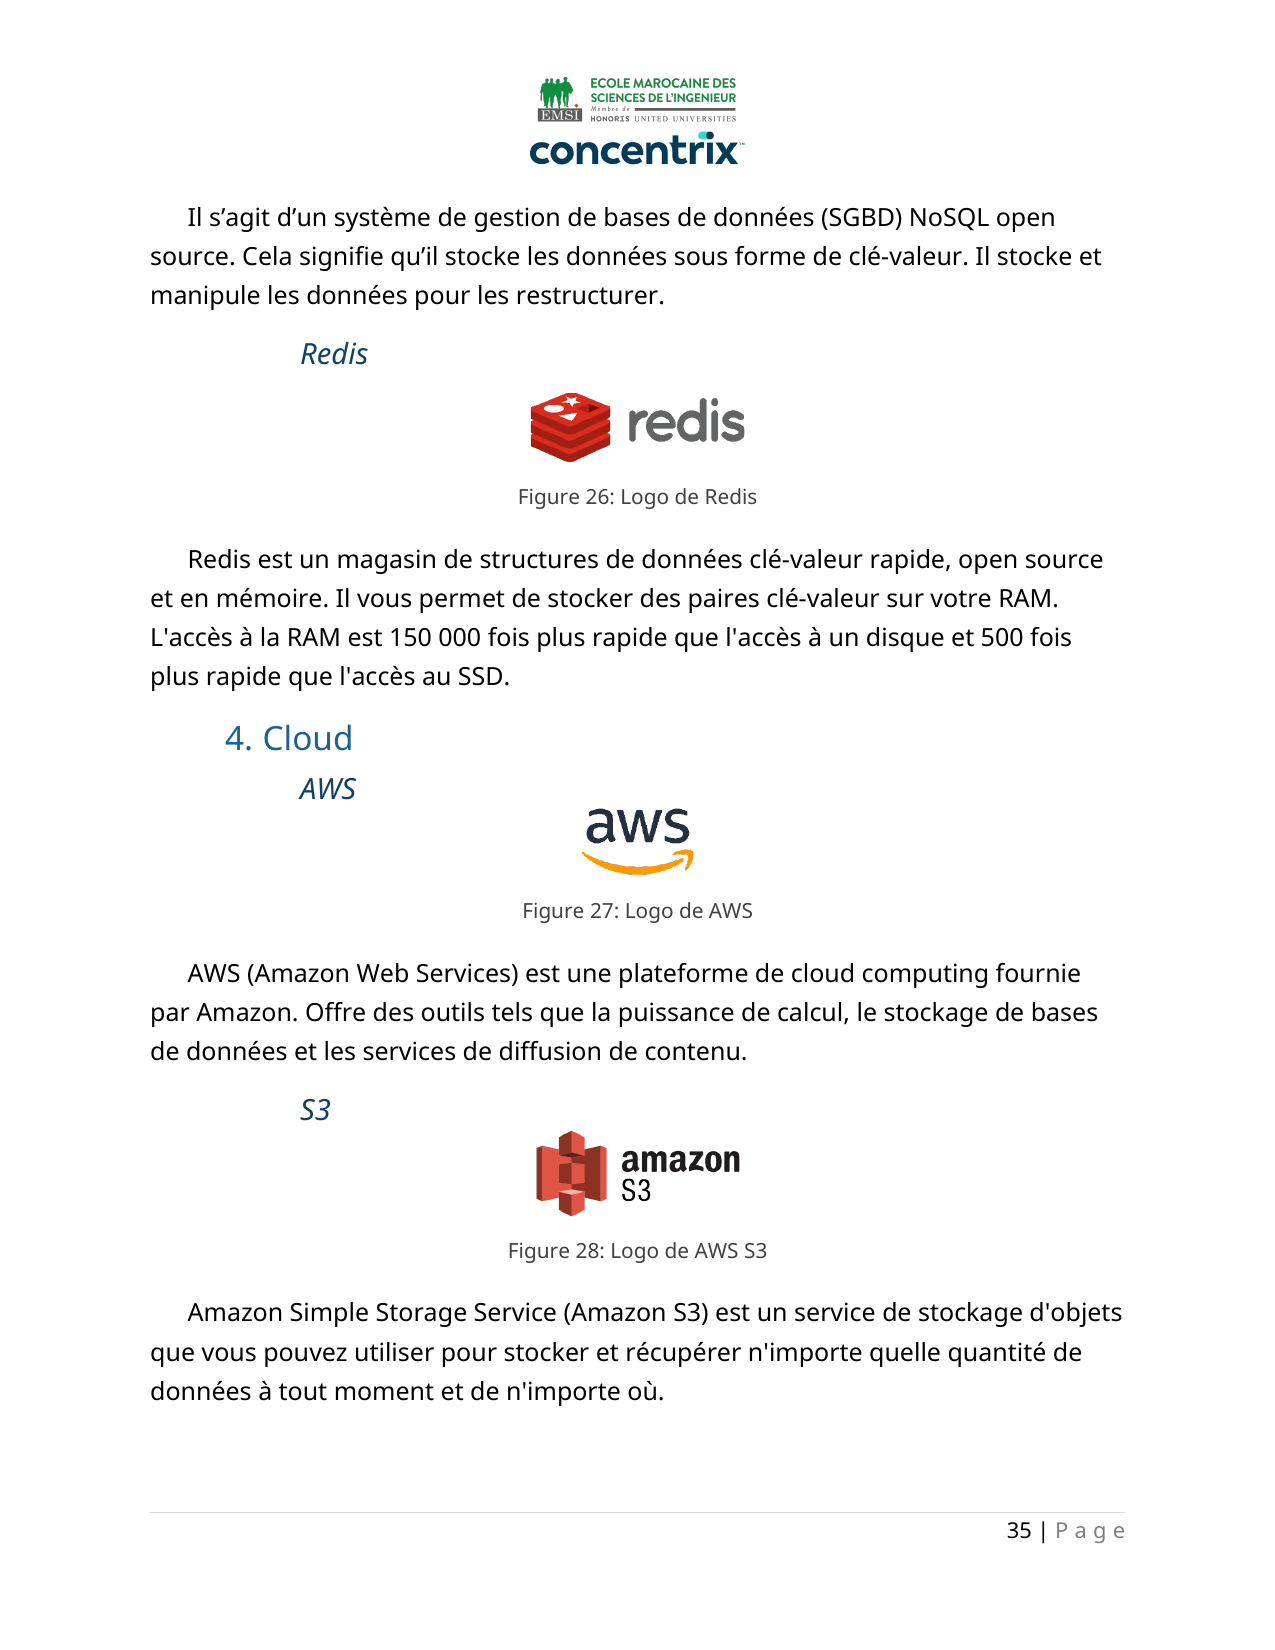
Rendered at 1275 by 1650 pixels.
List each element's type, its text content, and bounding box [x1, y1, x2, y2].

text AWS (Amazon Web Services) est une plateforme de cloud computing fournie par Amazon. Offre des outils tels que la puissance de calcul, le stockage de bases de données et les services de diffusion de contenu. [150, 955, 1125, 1068]
subtitle Redis [300, 333, 1125, 373]
picture [528, 75, 747, 170]
text Il s’agit d’un système de gestion de bases de données (SGBD) NoSQL open source. Cela signifie qu’il stocke les données sous forme de clé-valeur. Il stocke et manipule les données pour les restructurer. [150, 199, 1125, 312]
text Amazon Simple Storage Service (Amazon S3) est un service de stockage d'objets que vous pouvez utiliser pour stocker et récupérer n'importe quelle quantité de données à tout moment et de n'importe où. [150, 1295, 1125, 1407]
subtitle AWS [262, 769, 1125, 808]
picture [581, 808, 694, 875]
text Figure 28: Logo de AWS S3 [150, 1236, 1125, 1264]
picture [484, 1129, 791, 1219]
picture [530, 393, 745, 462]
text Figure 26: Logo de Redis [150, 482, 1125, 511]
text Figure 27: Logo de AWS [150, 896, 1125, 924]
subtitle Cloud [225, 715, 1125, 760]
subtitle S3 [300, 1089, 1125, 1129]
text Redis est un magasin de structures de données clé-valeur rapide, open source et en mémoire. Il vous permet de stocker des paires clé-valeur sur votre RAM. L'accès à la RAM est 150 000 fois plus rapide que l'accès à un disque et 500 fois plus rapide que l'accès au SSD. [150, 542, 1125, 693]
